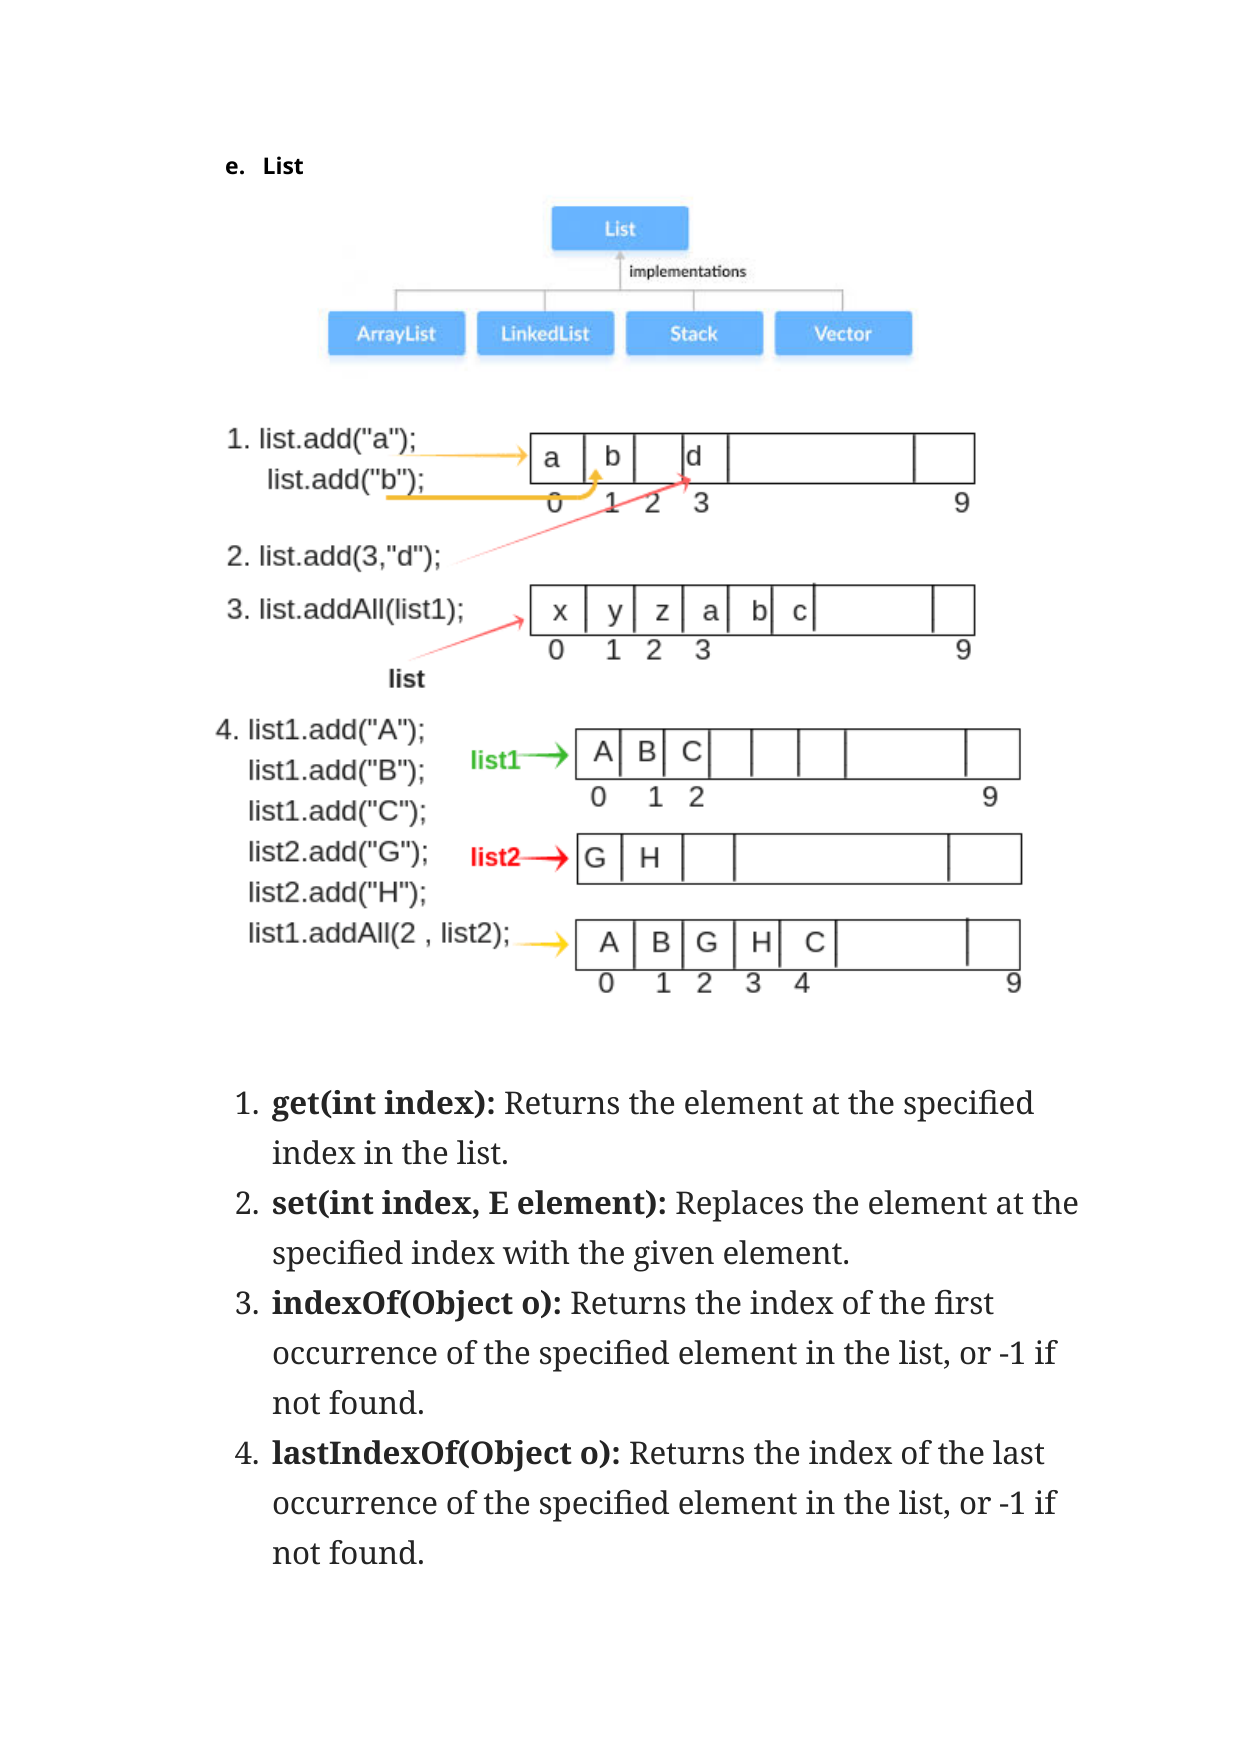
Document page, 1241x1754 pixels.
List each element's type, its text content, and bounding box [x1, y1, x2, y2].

subtitle List [225, 150, 1090, 181]
list lastIndexOf(Object o): Returns the index of the last occurrence of the specified element in the list, or -1 if not found. [234, 1423, 1090, 1573]
picture [305, 183, 936, 379]
list set(int index, E element): Replaces the element at the specified index with the given element. [234, 1173, 1090, 1273]
list indexOf(Object o): Returns the index of the first occurrence of the specified element in the list, or -1 if not found. [234, 1273, 1090, 1423]
list get(int index): Returns the element at the specified index in the list. [234, 1073, 1090, 1173]
picture [183, 397, 1057, 1018]
